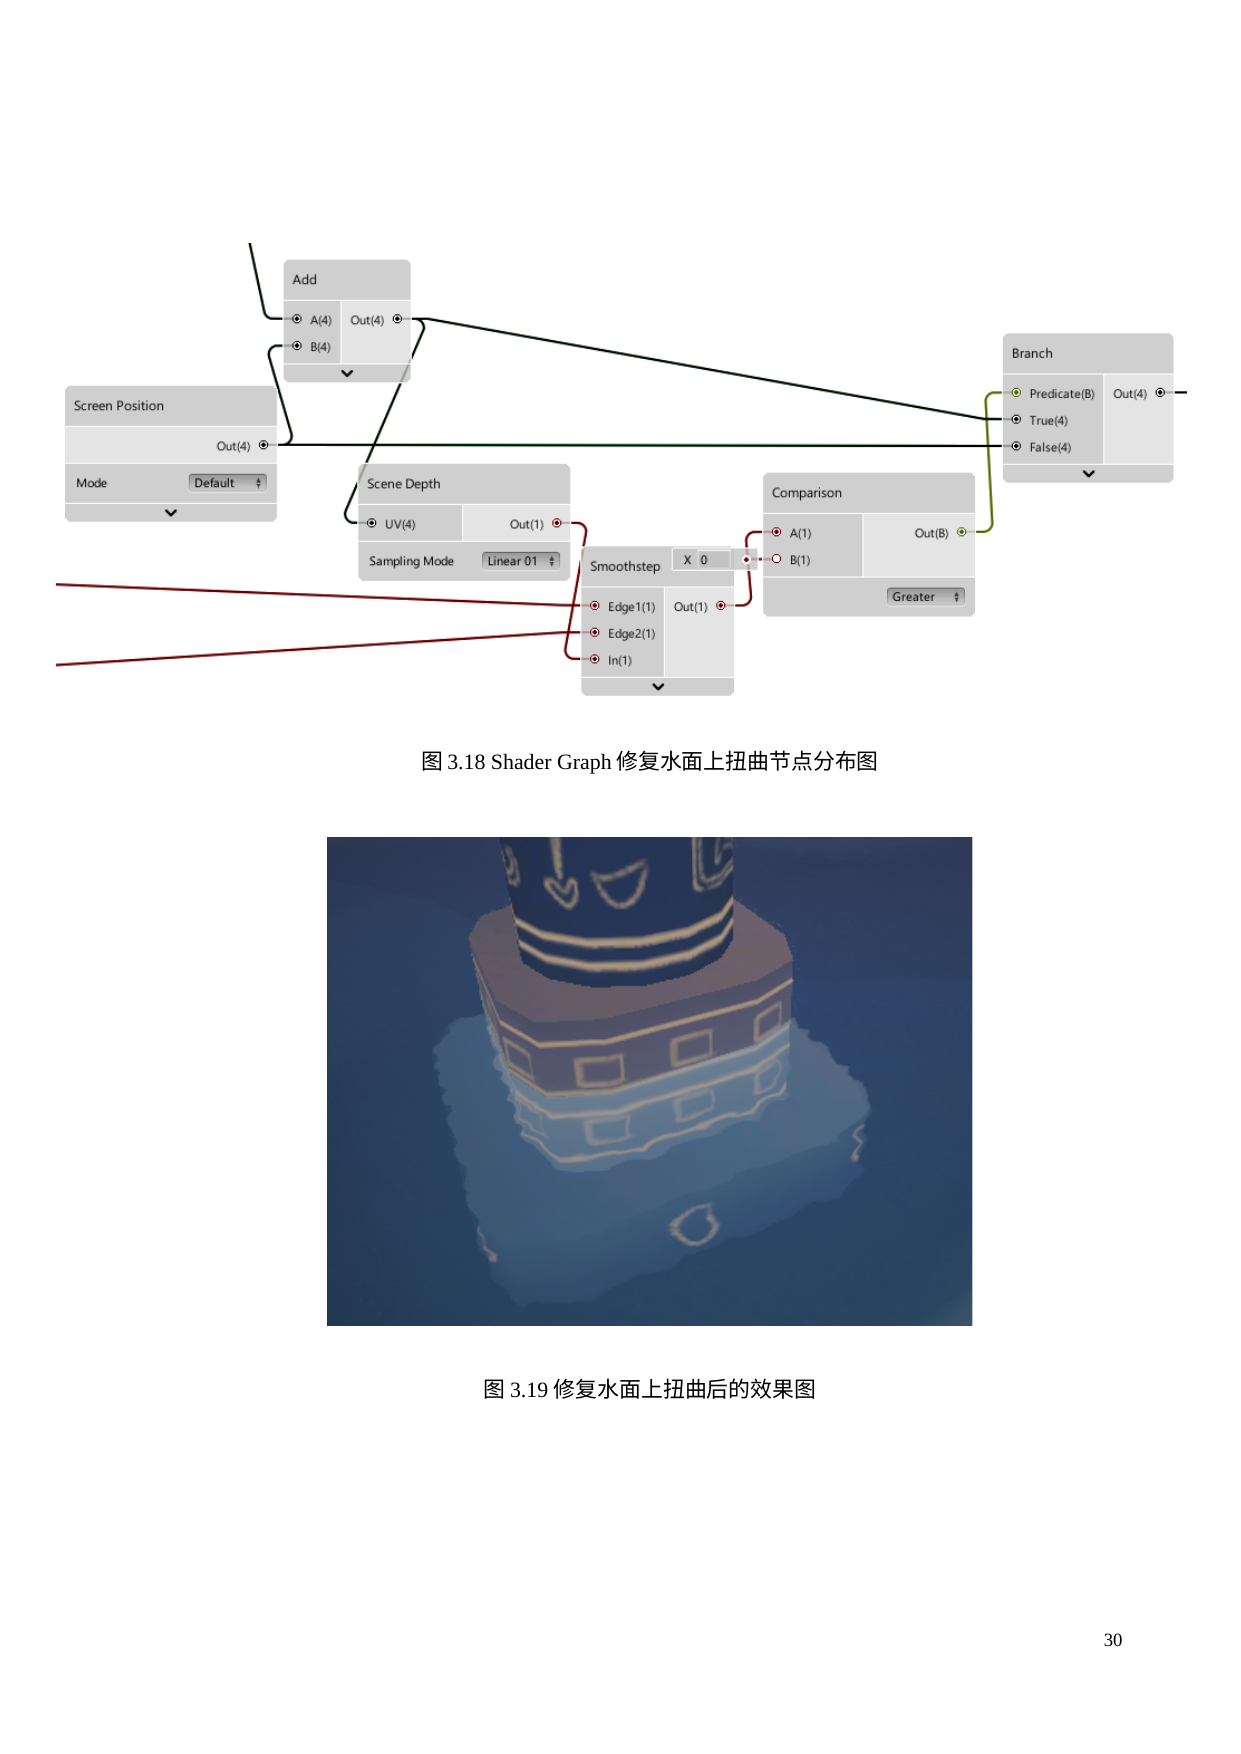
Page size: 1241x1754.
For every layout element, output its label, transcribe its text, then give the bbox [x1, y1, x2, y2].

text 图3.18 Shader Graph修复水面上扭曲节点分布图 [177, 707, 1122, 776]
picture [327, 837, 973, 1326]
text 图3.19 修复水面上扭曲后的效果图 [177, 1371, 1122, 1404]
picture [55, 243, 1187, 707]
